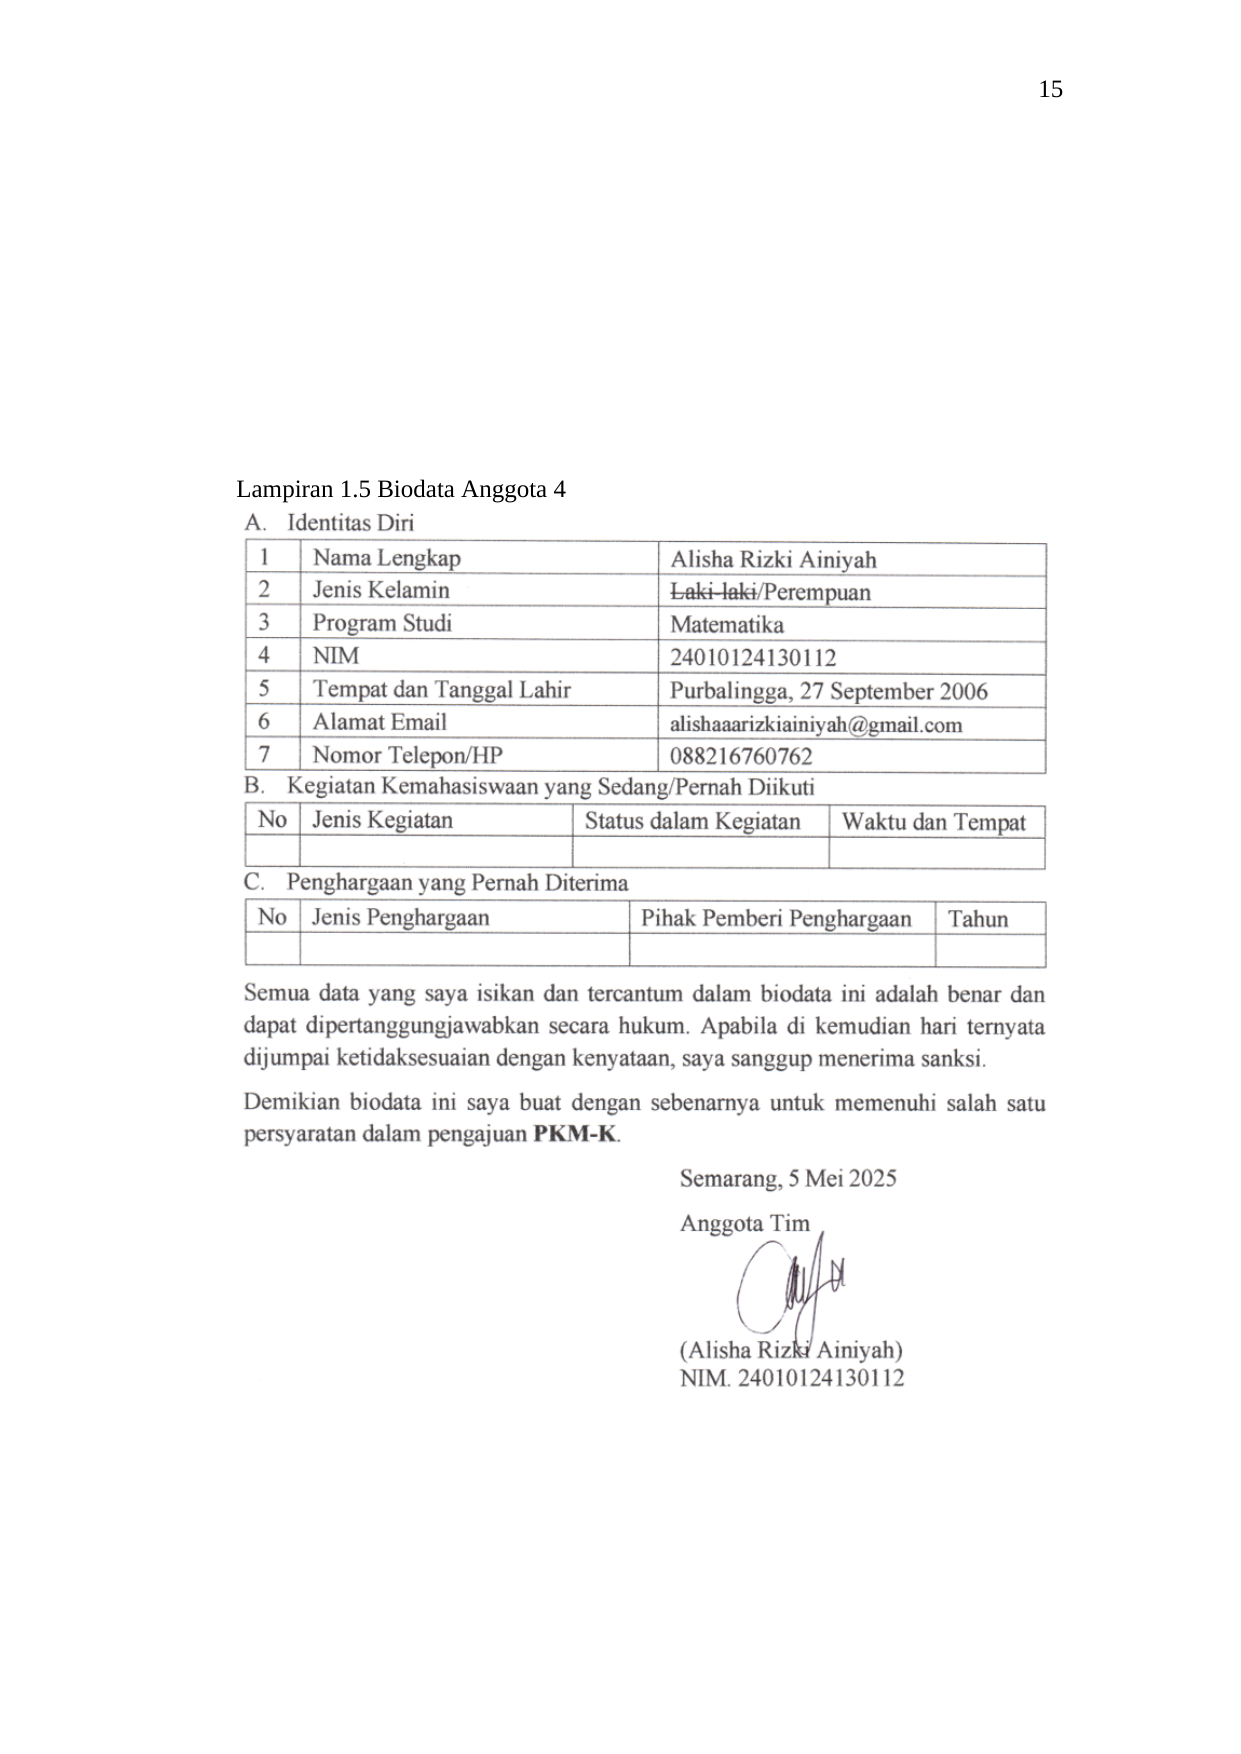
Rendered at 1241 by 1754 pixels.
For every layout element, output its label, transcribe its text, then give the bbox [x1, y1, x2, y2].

picture [236, 507, 1063, 1407]
text Lampiran 1.5 Biodata Anggota 4 [236, 474, 1063, 503]
